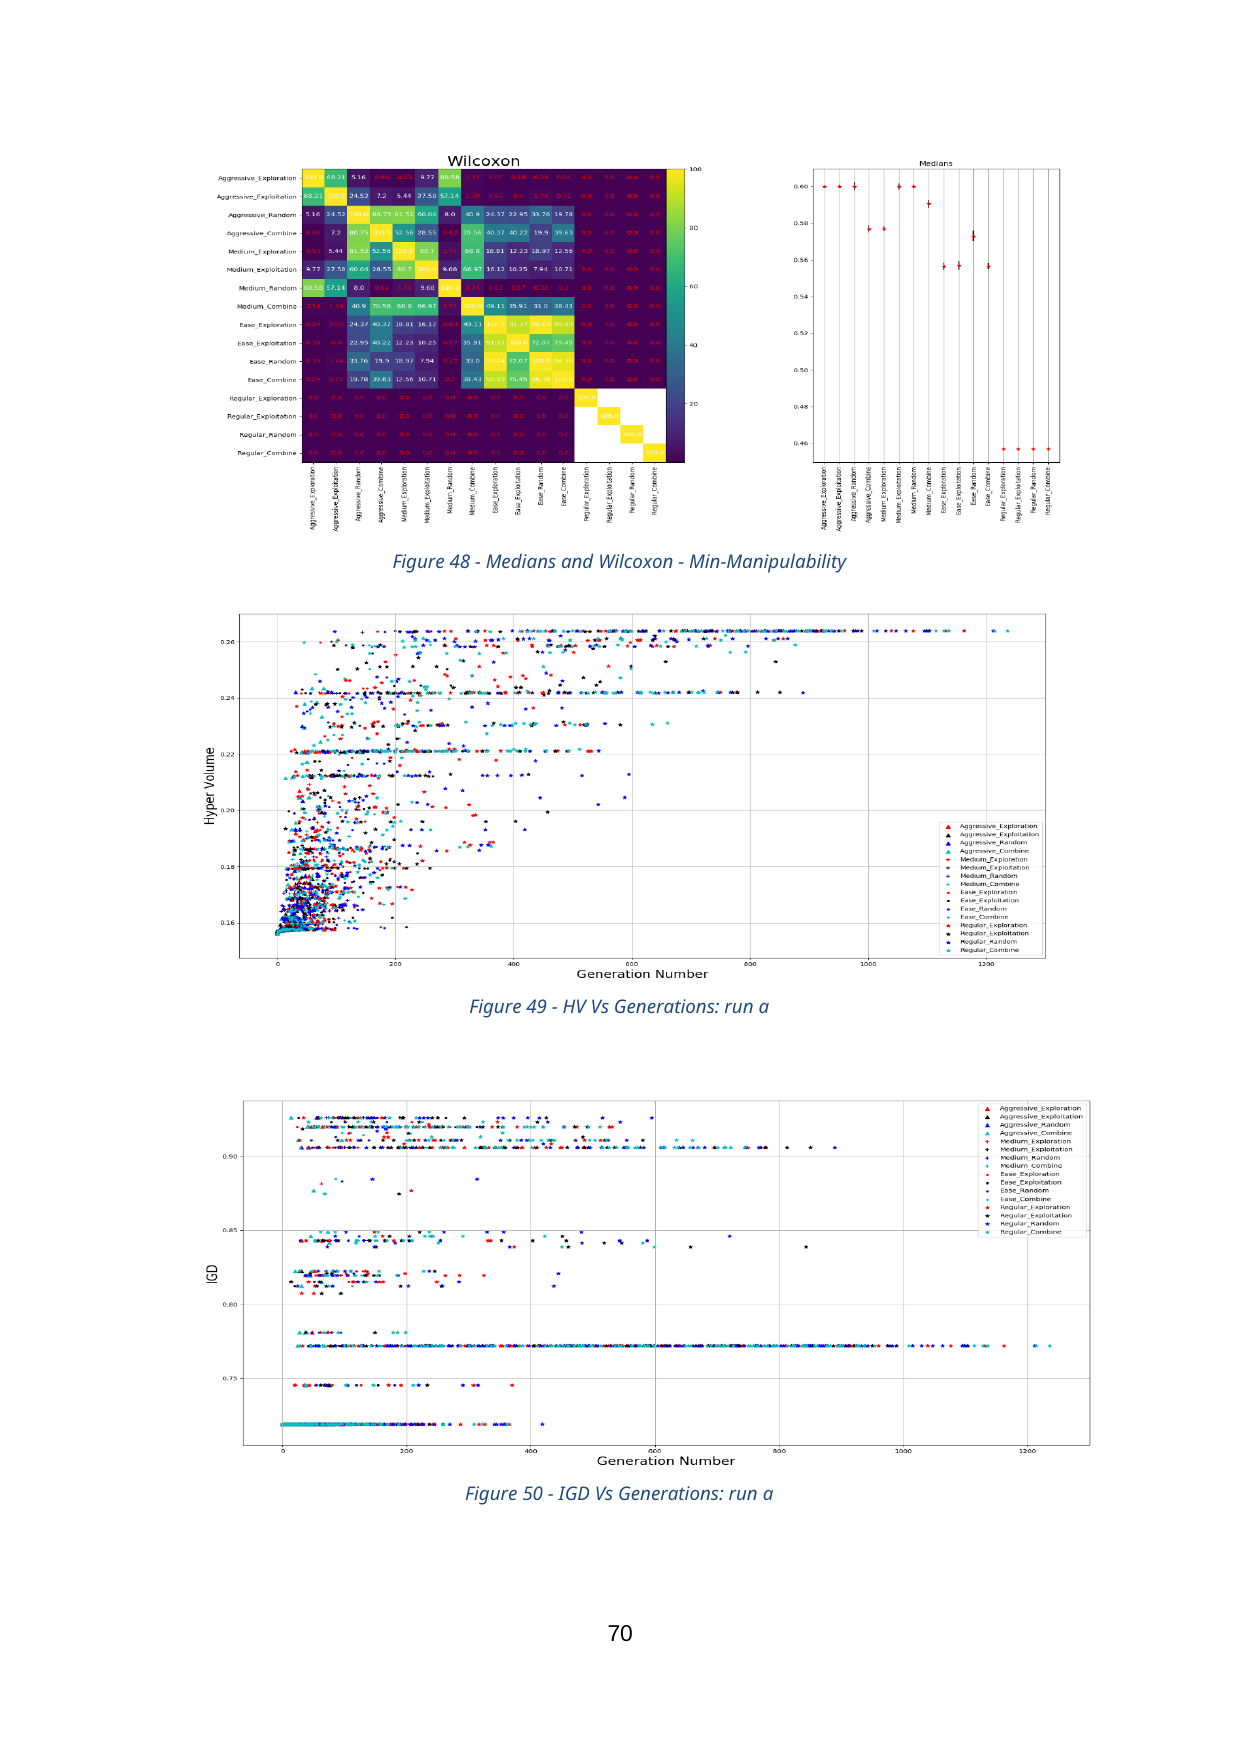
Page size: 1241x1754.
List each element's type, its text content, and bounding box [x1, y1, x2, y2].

picture [177, 1082, 1108, 1472]
picture [177, 150, 1077, 540]
picture [177, 594, 1063, 985]
